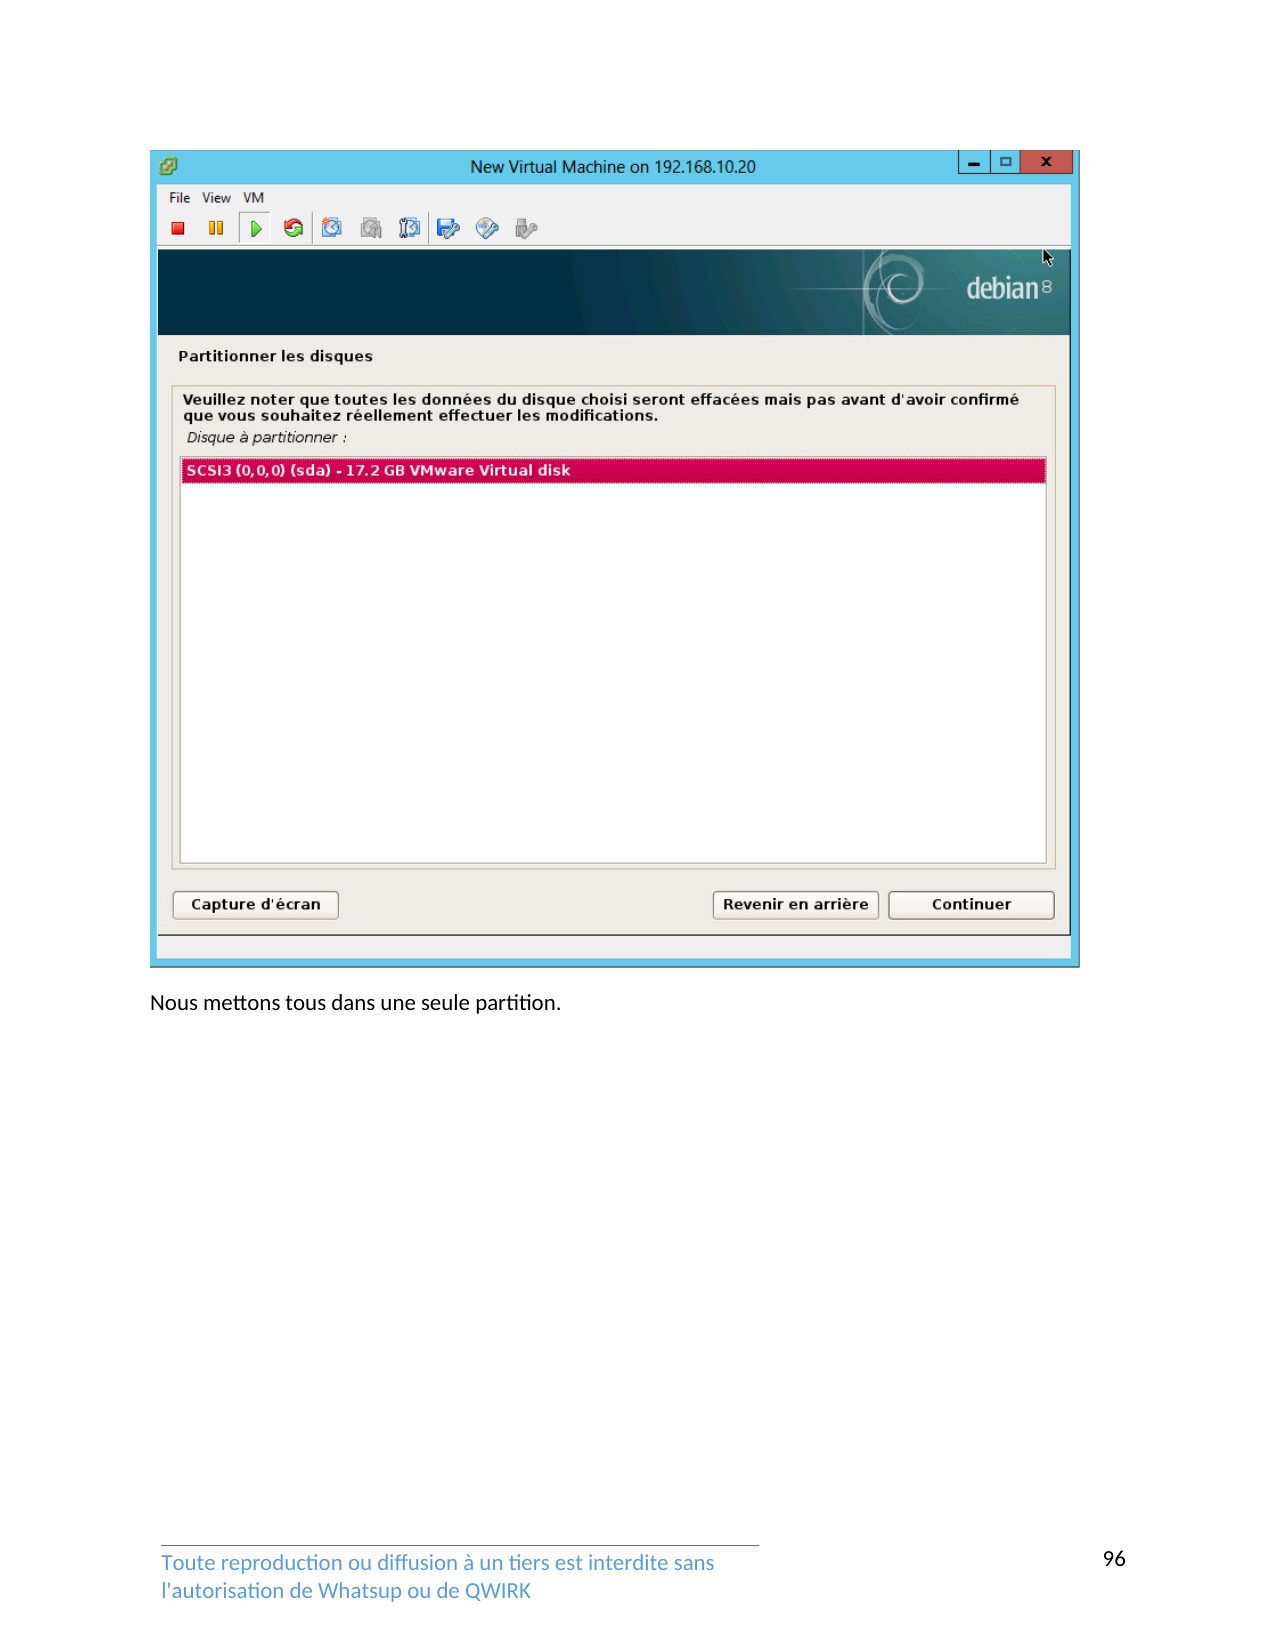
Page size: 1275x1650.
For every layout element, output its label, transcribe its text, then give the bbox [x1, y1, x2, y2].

picture [150, 150, 1080, 970]
text Nous mettons tous dans une seule partition. [150, 988, 1125, 1016]
